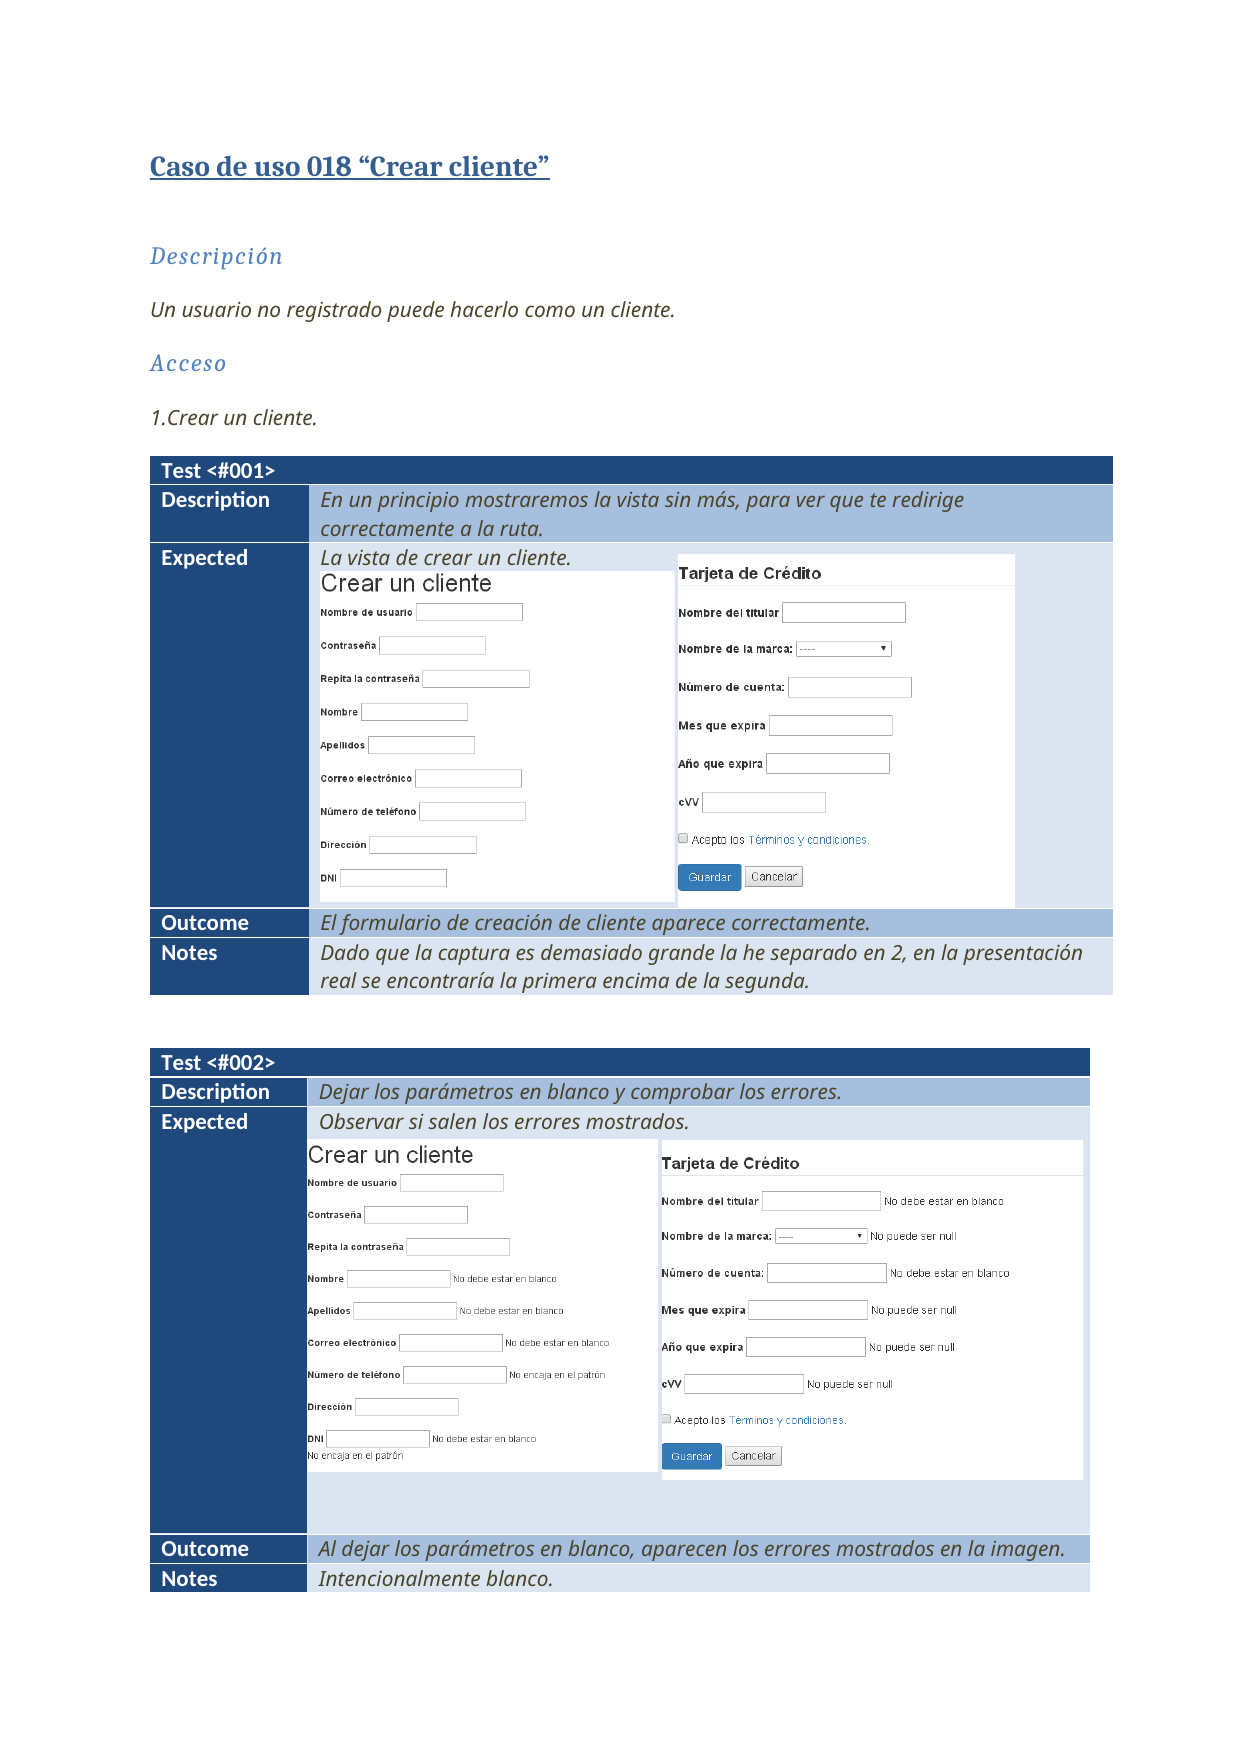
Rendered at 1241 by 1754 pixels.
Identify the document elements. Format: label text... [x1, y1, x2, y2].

table_cell Description [150, 485, 309, 542]
table_cell Outcome [150, 1535, 307, 1563]
table_header Test <#002> [150, 1048, 1090, 1076]
table_header Test <#001> [150, 456, 1113, 484]
subtitle Descripción [150, 242, 1090, 270]
text 1.Crear un cliente. [150, 403, 1090, 431]
picture [320, 571, 675, 902]
table_cell La vista de crear un cliente. [309, 543, 1113, 907]
table_cell En un principio mostraremos la vista sin más, para ver que te redirige correctamente a la ruta. [309, 485, 1113, 542]
picture [307, 1139, 659, 1472]
table_cell Description [150, 1078, 307, 1106]
picture [678, 554, 1016, 908]
subtitle Caso de uso 018 “Crear cliente” [150, 150, 1090, 183]
table_cell Observar si salen los errores mostrados. [308, 1107, 1090, 1533]
table_cell Al dejar los parámetros en blanco, aparecen los errores mostrados en la imagen. [308, 1535, 1090, 1563]
table_cell Outcome [150, 909, 309, 937]
picture [662, 1140, 1084, 1480]
table_cell Dejar los parámetros en blanco y comprobar los errores. [308, 1078, 1090, 1106]
table_cell Intencionalmente blanco. [308, 1564, 1090, 1592]
table_cell Expected [150, 543, 309, 907]
table_cell Notes [150, 938, 309, 995]
table_cell Expected [150, 1107, 307, 1533]
table_cell Notes [150, 1564, 307, 1592]
subtitle Acceso [150, 349, 1090, 378]
table_cell El formulario de creación de cliente aparece correctamente. [309, 909, 1113, 937]
table_cell Dado que la captura es demasiado grande la he separado en 2, en la presentación real se encontraría la primera encima de la segunda. [309, 938, 1113, 995]
text Un usuario no registrado puede hacerlo como un cliente. [150, 295, 1090, 324]
